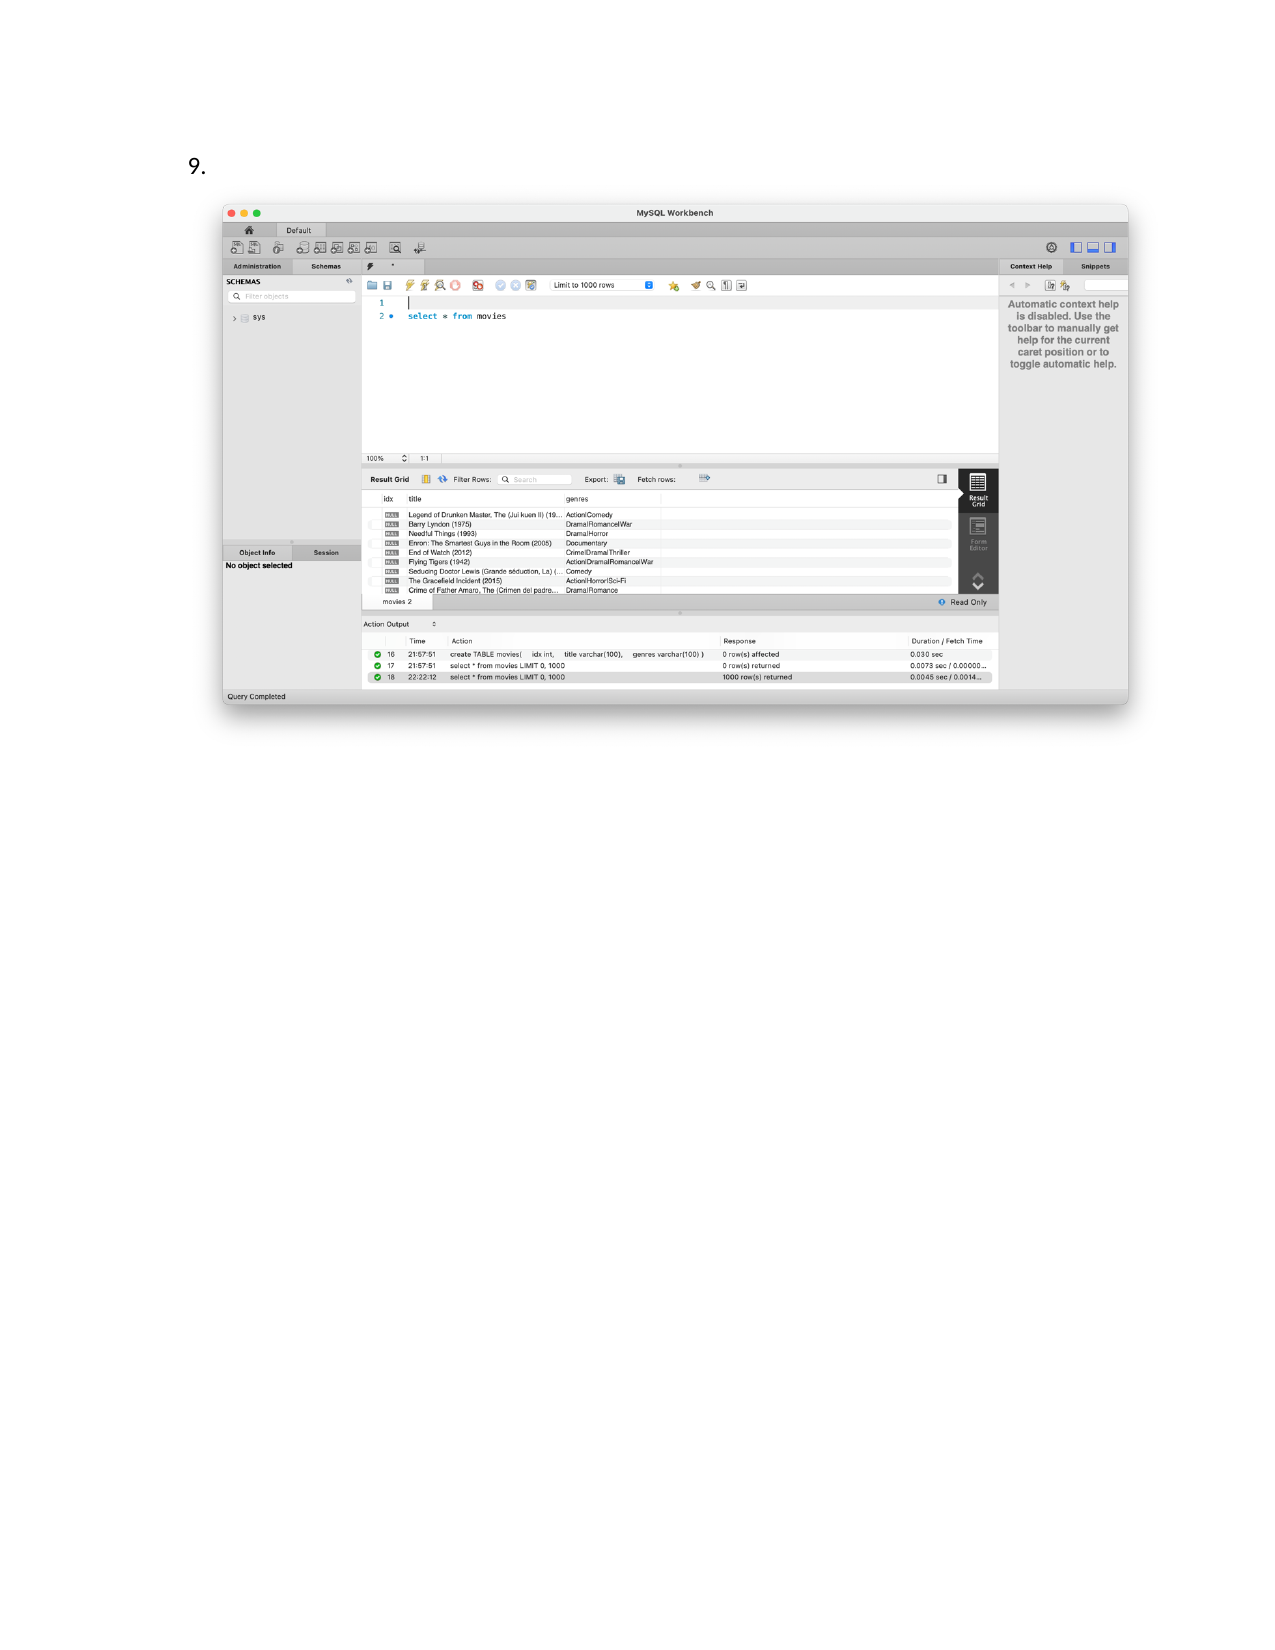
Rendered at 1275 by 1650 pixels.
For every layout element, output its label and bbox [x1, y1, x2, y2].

picture [187, 180, 1163, 751]
